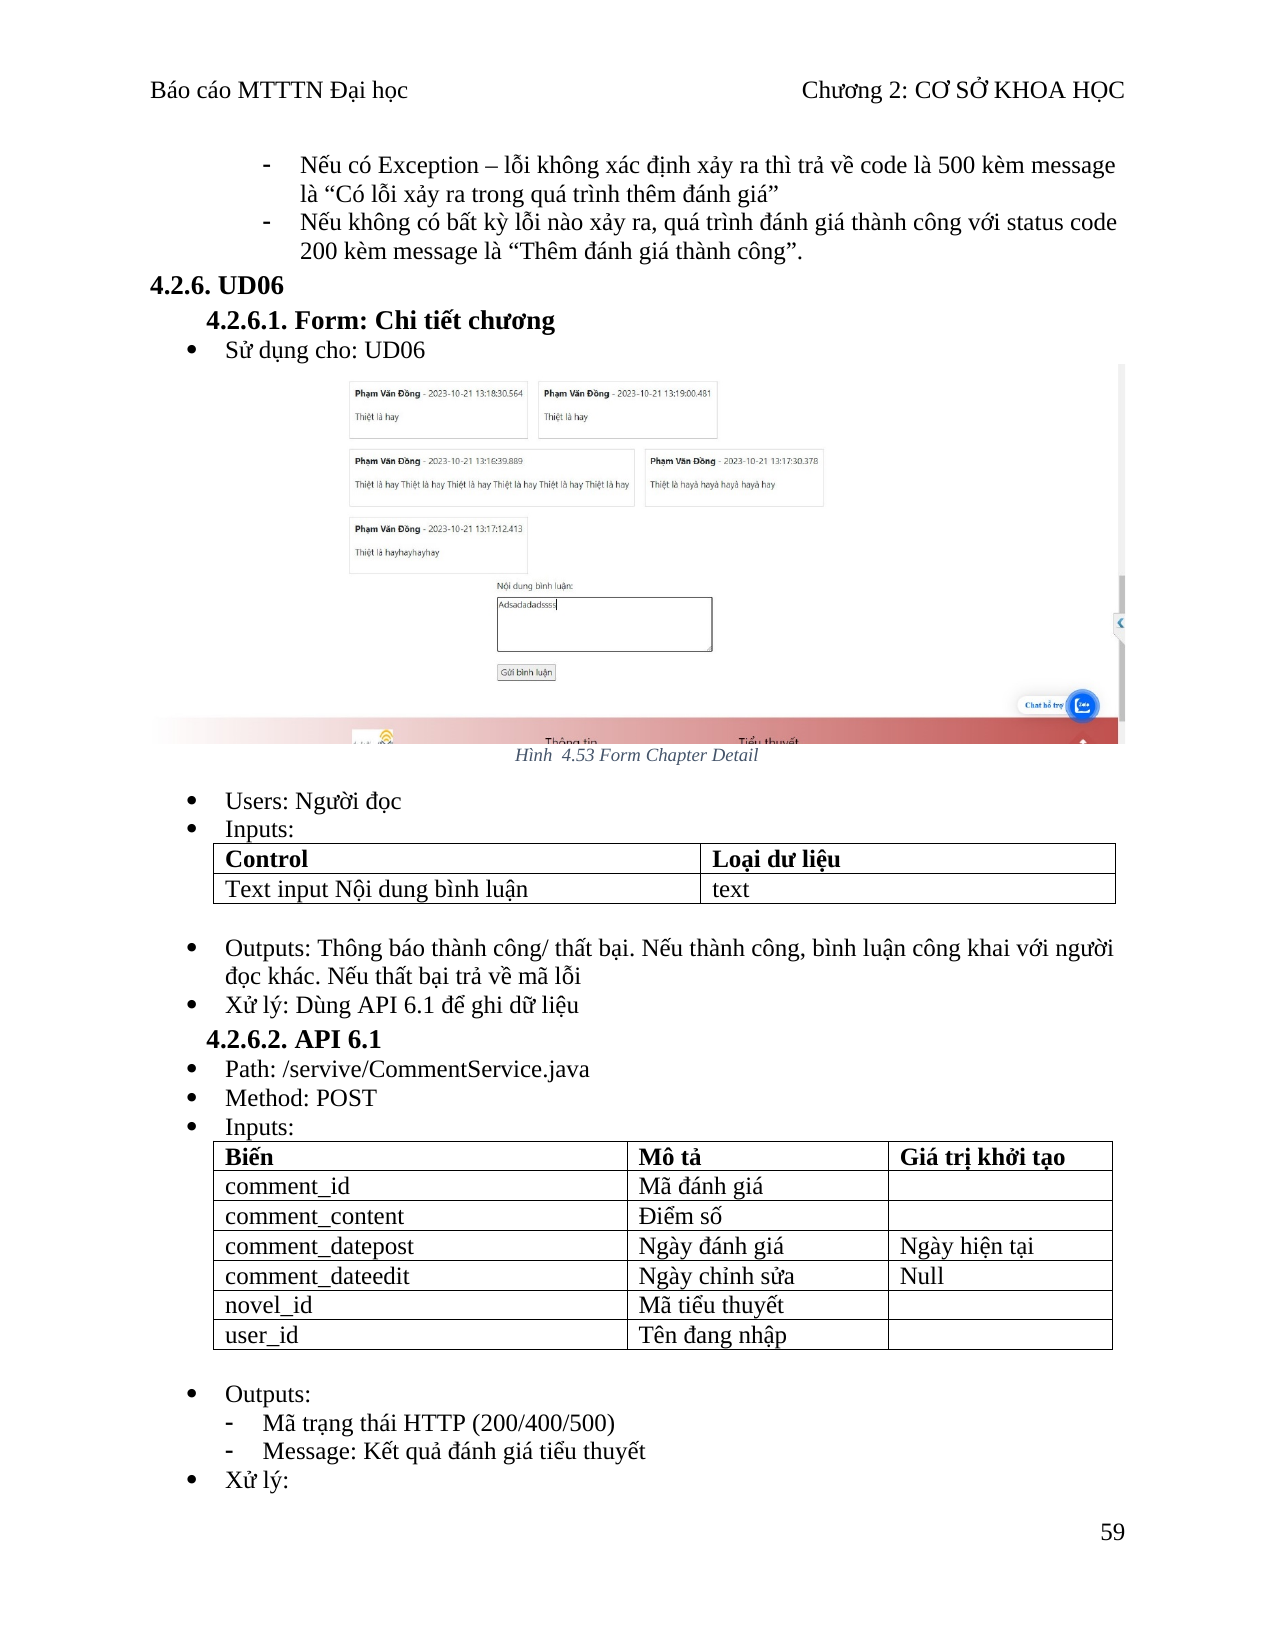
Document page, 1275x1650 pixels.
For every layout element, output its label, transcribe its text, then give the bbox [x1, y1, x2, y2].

subtitle API 6.1 [206, 1023, 1125, 1054]
table_cell comment_datepost [214, 1231, 627, 1260]
table_cell text [701, 874, 1115, 903]
table_cell [889, 1171, 1112, 1200]
list Inputs: [187, 1112, 1125, 1141]
table_cell [889, 1201, 1112, 1230]
table_cell Ngày đánh giá [628, 1231, 888, 1260]
table_header Giá trị khởi tạo [889, 1142, 1112, 1170]
table_header Control [214, 844, 700, 873]
list Outputs: Thông báo thành công/ thất bại. Nếu thành công, bình luận công khai với người đọc khác. Nếu thất bại trả về mã lỗi [187, 933, 1125, 990]
list Xử lý: Dùng API 6.1 để ghi dữ liệu [187, 990, 1125, 1019]
list Outputs: [187, 1379, 1125, 1408]
list Method: POST [187, 1083, 1125, 1112]
table_cell [889, 1291, 1112, 1319]
table_cell Ngày hiện tại [889, 1231, 1112, 1260]
table_cell [889, 1320, 1112, 1349]
list Sử dụng cho: UD06 [187, 336, 1125, 364]
table_cell user_id [214, 1320, 627, 1349]
table_header Loại dư liệu [701, 844, 1115, 873]
subtitle UD06 [150, 269, 1125, 300]
list Inputs: [187, 814, 1125, 843]
table_cell Tên đang nhập [628, 1320, 888, 1349]
table_cell comment_dateedit [214, 1261, 627, 1289]
list Path: /servive/CommentService.java [187, 1054, 1125, 1083]
picture [150, 364, 1125, 744]
table_cell Mã đánh giá [628, 1171, 888, 1200]
list Message: Kết quả đánh giá tiểu thuyết [225, 1436, 1125, 1465]
list Nếu có Exception – lỗi không xác định xảy ra thì trả về code là 500 kèm message là “Có lỗi xảy ra trong quá trình thêm đánh giá” [262, 150, 1125, 207]
table_cell Điểm số [628, 1201, 888, 1230]
table_header Mô tả [628, 1142, 888, 1170]
list Nếu không có bất kỳ lỗi nào xảy ra, quá trình đánh giá thành công với status code 200 kèm message là “Thêm đánh giá thành công”. [262, 207, 1125, 265]
table_header Biến [214, 1142, 627, 1170]
table_cell Ngày chỉnh sửa [628, 1261, 888, 1289]
table_cell novel_id [214, 1291, 627, 1319]
list Mã trạng thái HTTP (200/400/500) [225, 1408, 1125, 1436]
subtitle Form: Chi tiết chương [206, 304, 1125, 336]
table_cell comment_content [214, 1201, 627, 1230]
table_cell comment_id [214, 1171, 627, 1200]
table_cell Null [889, 1261, 1112, 1289]
table_cell Mã tiểu thuyết [628, 1291, 888, 1319]
list Users: Người đọc [187, 786, 1125, 814]
list Xử lý: [187, 1465, 1125, 1494]
table_cell Text input Nội dung bình luận [214, 874, 700, 903]
